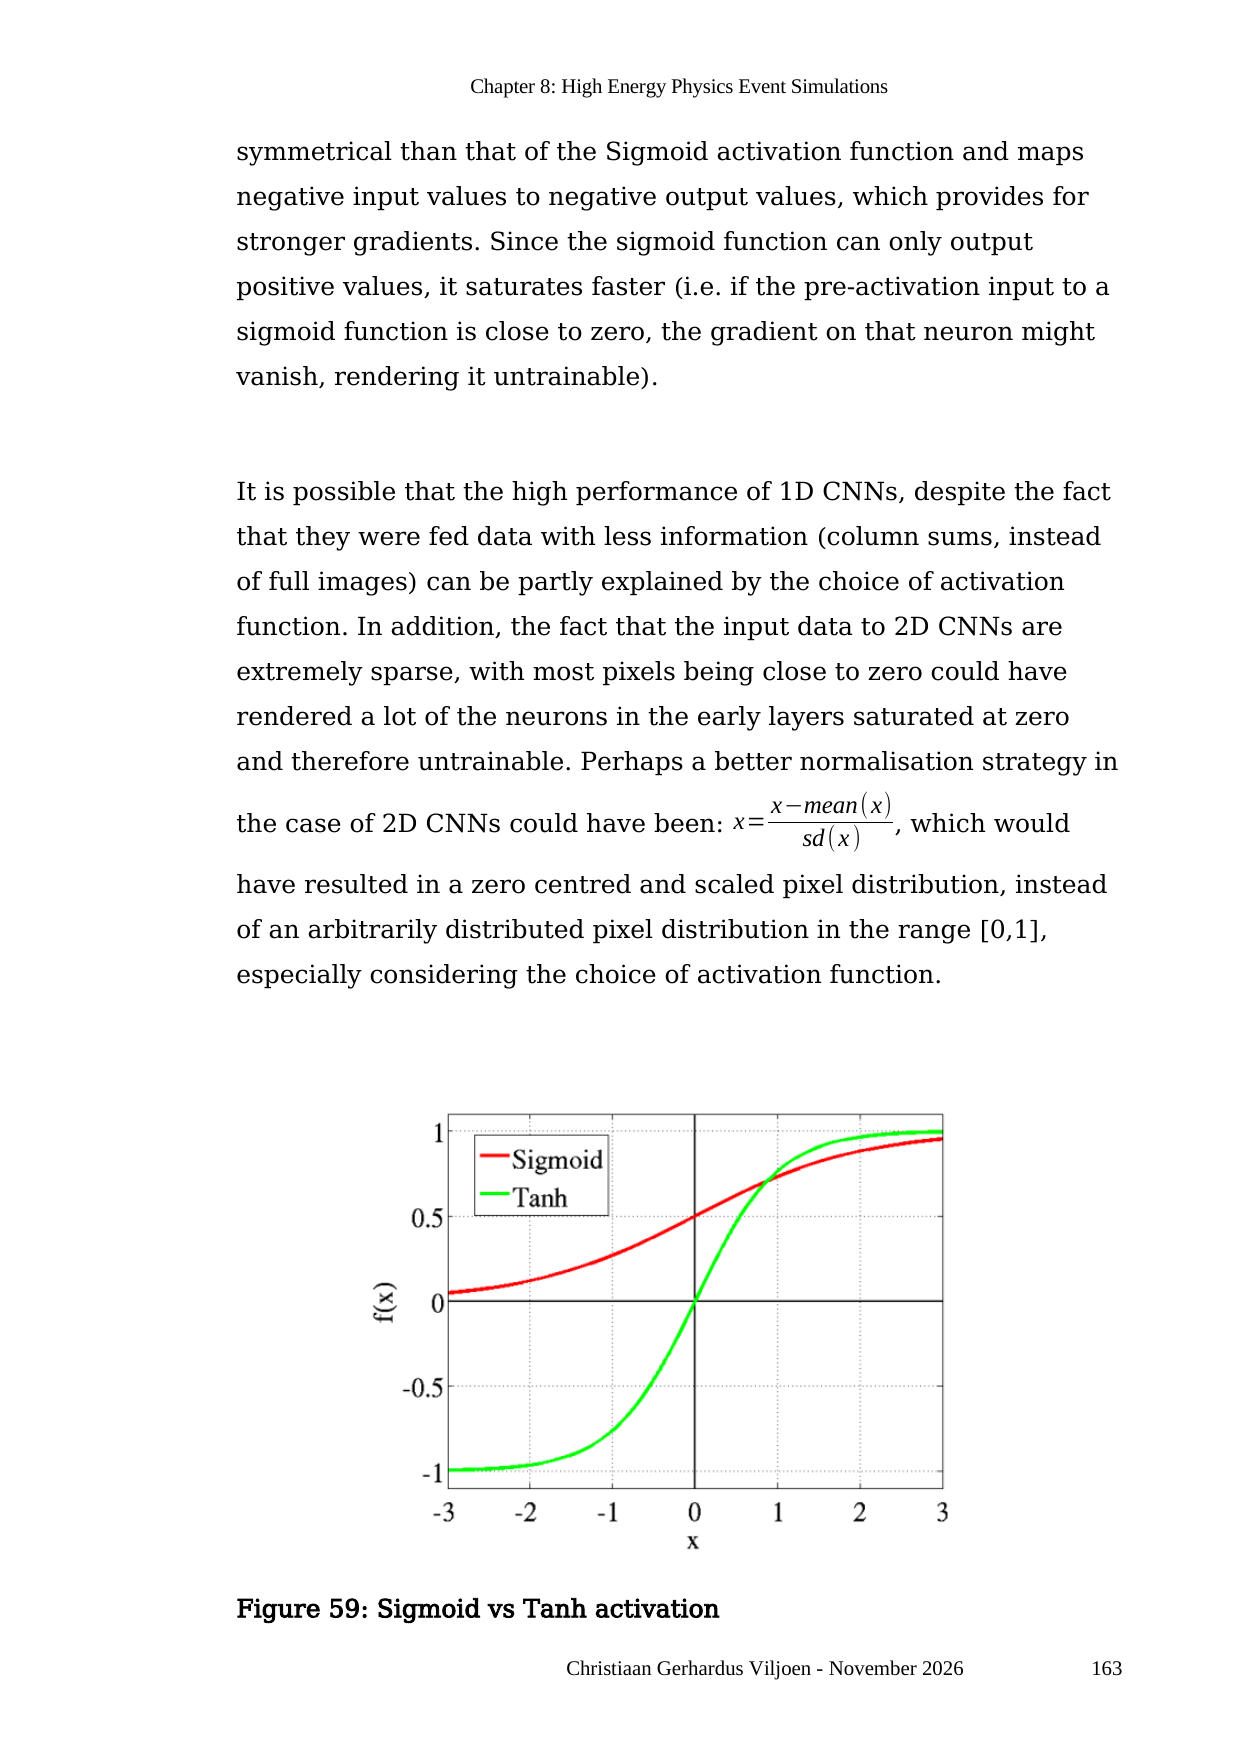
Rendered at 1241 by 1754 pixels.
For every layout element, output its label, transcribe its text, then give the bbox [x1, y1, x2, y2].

picture [352, 1074, 1007, 1565]
text Figure : Sigmoid vs Tanh activation [236, 1592, 1122, 1622]
text It is possible that the high performance of 1D CNNs, despite the fact that they were fed data with less information (column sums, instead of full images) can be partly explained by the choice of activation function. In addition, the fact that the input data to 2D CNNs are extremely sparse, with most pixels being close to zero could have rendered a lot of the neurons in the early layers saturated at zero and therefore untrainable. Perhaps a better normalisation strategy in the case of 2D CNNs could have been: , which would have resulted in a zero centred and scaled pixel distribution, instead of an arbitrarily distributed pixel distribution in the range [0,1], especially considering the choice of activation function. [236, 475, 1122, 989]
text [236, 135, 1122, 390]
